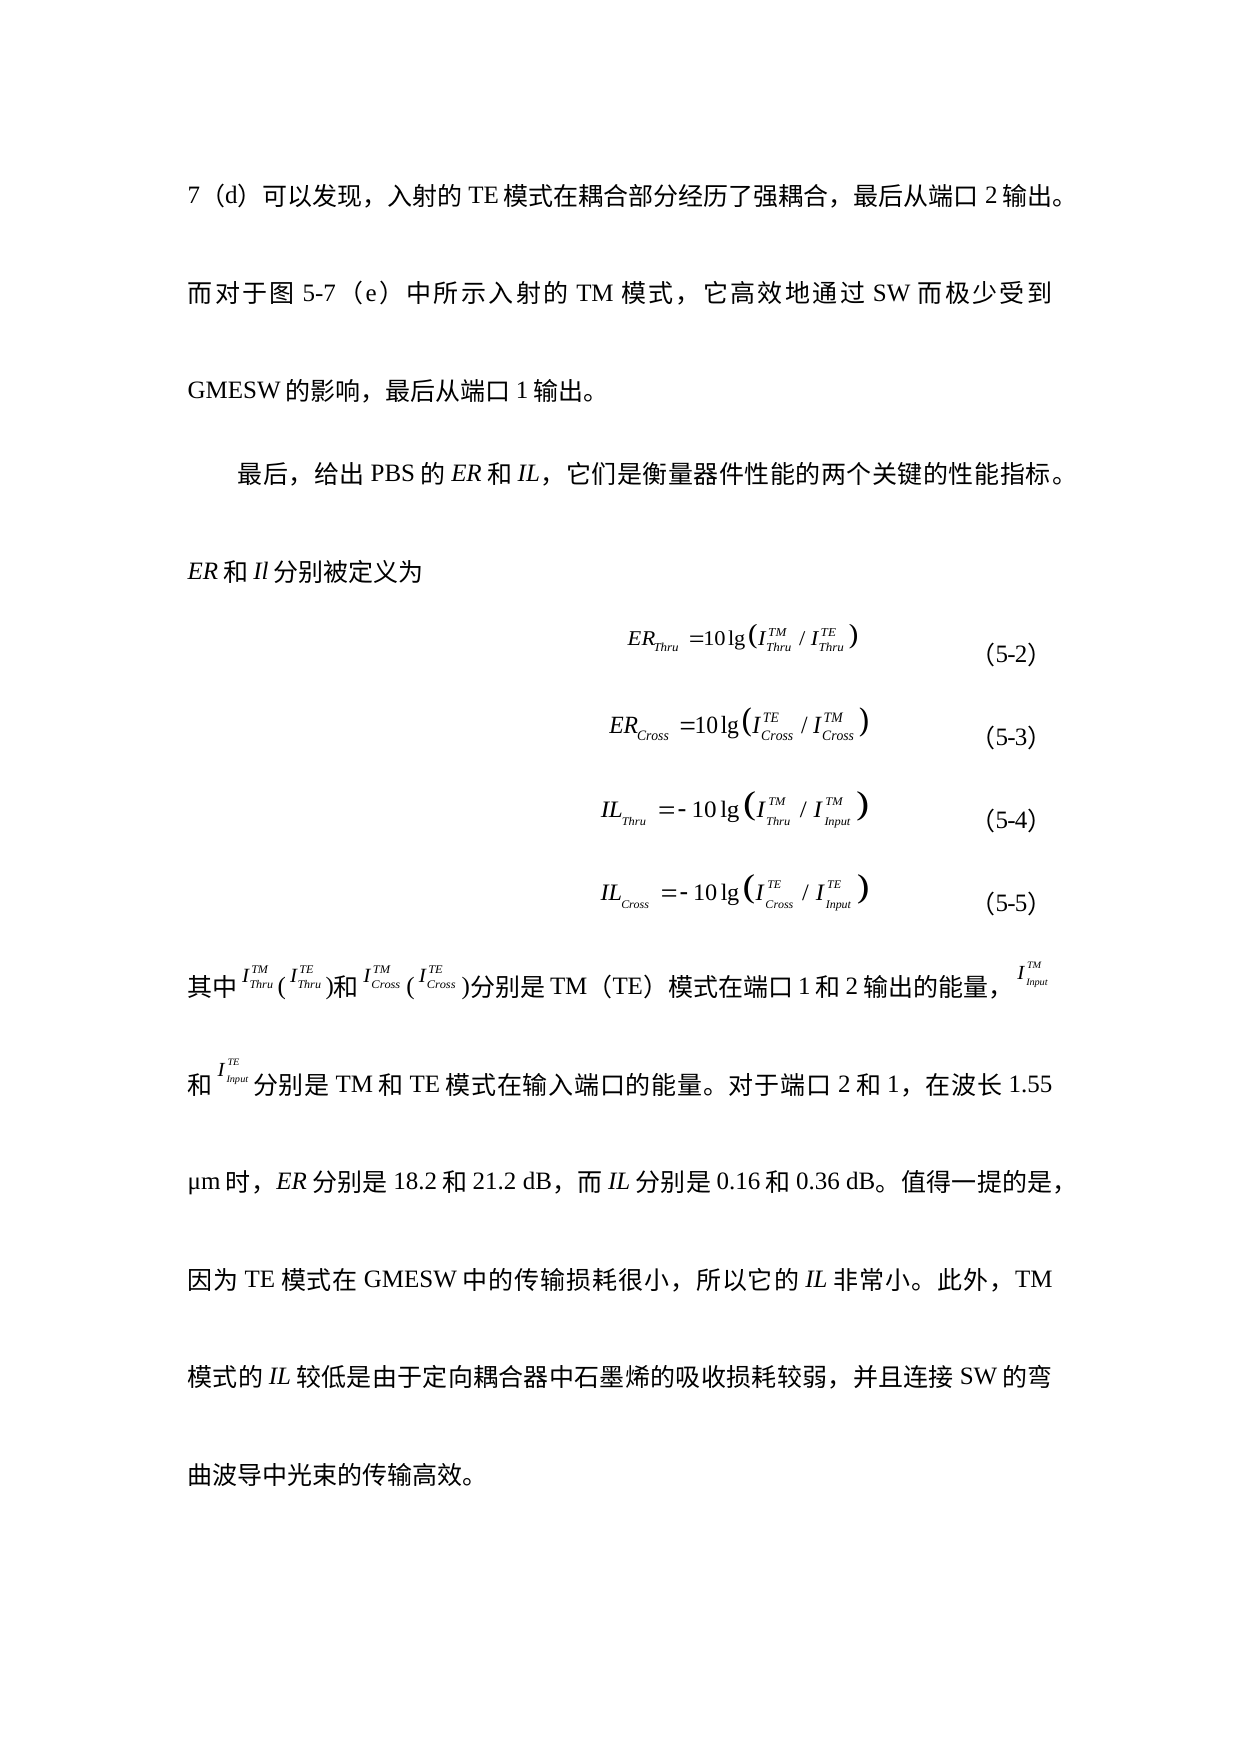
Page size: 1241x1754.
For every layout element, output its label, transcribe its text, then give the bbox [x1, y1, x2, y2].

text （5-2） [187, 621, 1053, 686]
text （5-5） [187, 870, 1053, 935]
text 其中()和()分别是TM（TE）模式在端口1和2输出的能量，和分别是TM和TE模式在输入端口的能量。对于端口2和1，在波长1.55 μm时，ER分别是18.2和21.2 dB，而IL分别是0.16和0.36 dB。值得一提的是，因为TE模式在GMESW中的传输损耗很小，所以它的IL非常小。此外，TM模式的IL较低是由于定向耦合器中石墨烯的吸收损耗较弱，并且连接SW的弯曲波导中光束的传输高效。 [187, 953, 1053, 1506]
text 最后，给出PBS的ER和IL，它们是衡量器件性能的两个关键的性能指标。ER和Il分别被定义为 [187, 440, 1053, 603]
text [187, 162, 1053, 422]
text （5-3） [187, 704, 1053, 769]
text （5-4） [187, 787, 1053, 852]
